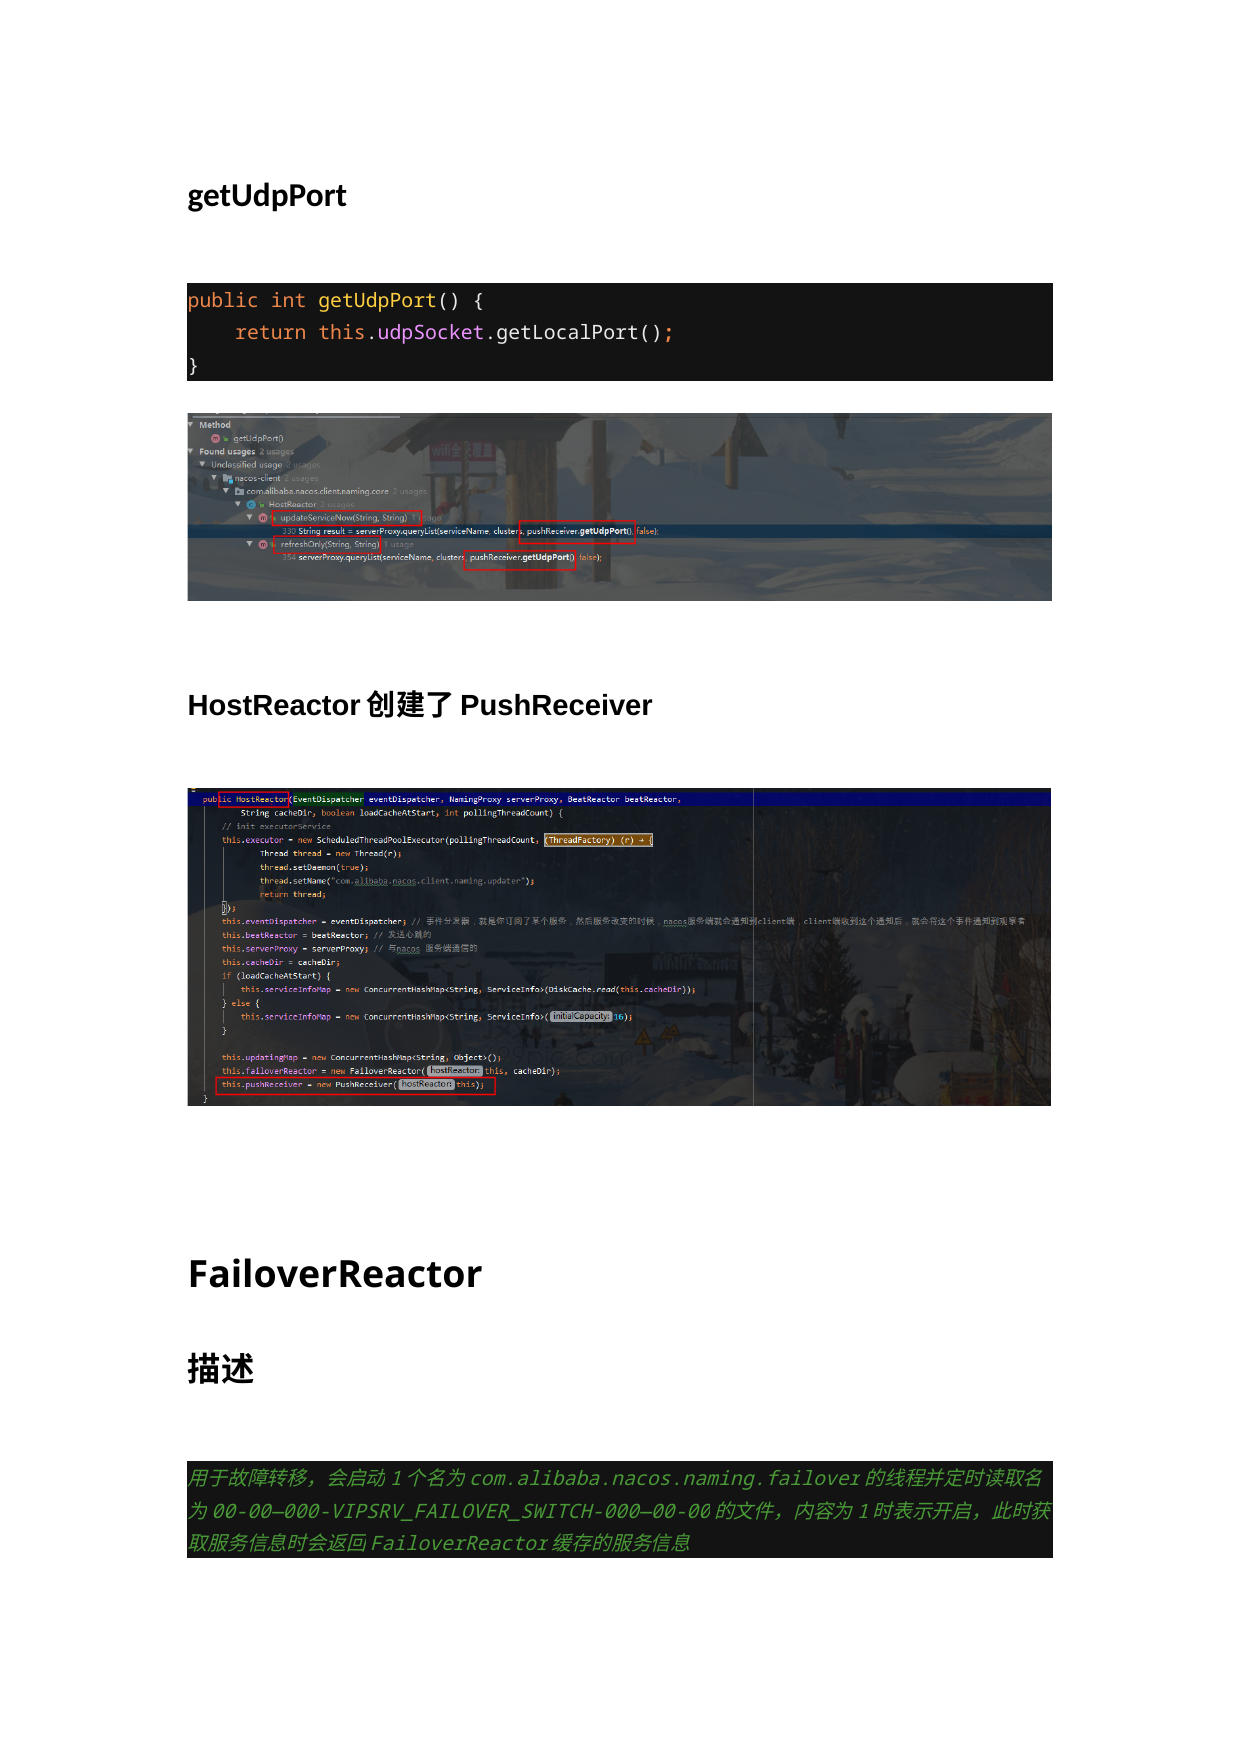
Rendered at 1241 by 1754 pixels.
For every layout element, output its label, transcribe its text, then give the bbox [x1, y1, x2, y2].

text public int getUdpPort() { return this.udpSocket.getLocalPort(); } [187, 283, 1053, 381]
subtitle 描述 [187, 1334, 1053, 1399]
subtitle HostReactor创建了PushReceiver [187, 670, 1053, 735]
picture [187, 788, 1051, 1106]
picture [187, 413, 1052, 601]
subtitle getUdpPort [187, 162, 1053, 227]
text 用于故障转移，会启动1个名为com.alibaba.nacos.naming.failover的线程并定时读取名为00-00—000-VIPSRV_FAILOVER_SWITCH-000—00-00的文件，内容为1时表示开启，此时获取服务信息时会返回FailoverReactor缓存的服务信息 [187, 1461, 1053, 1558]
subtitle FailoverReactor [187, 1240, 1053, 1305]
